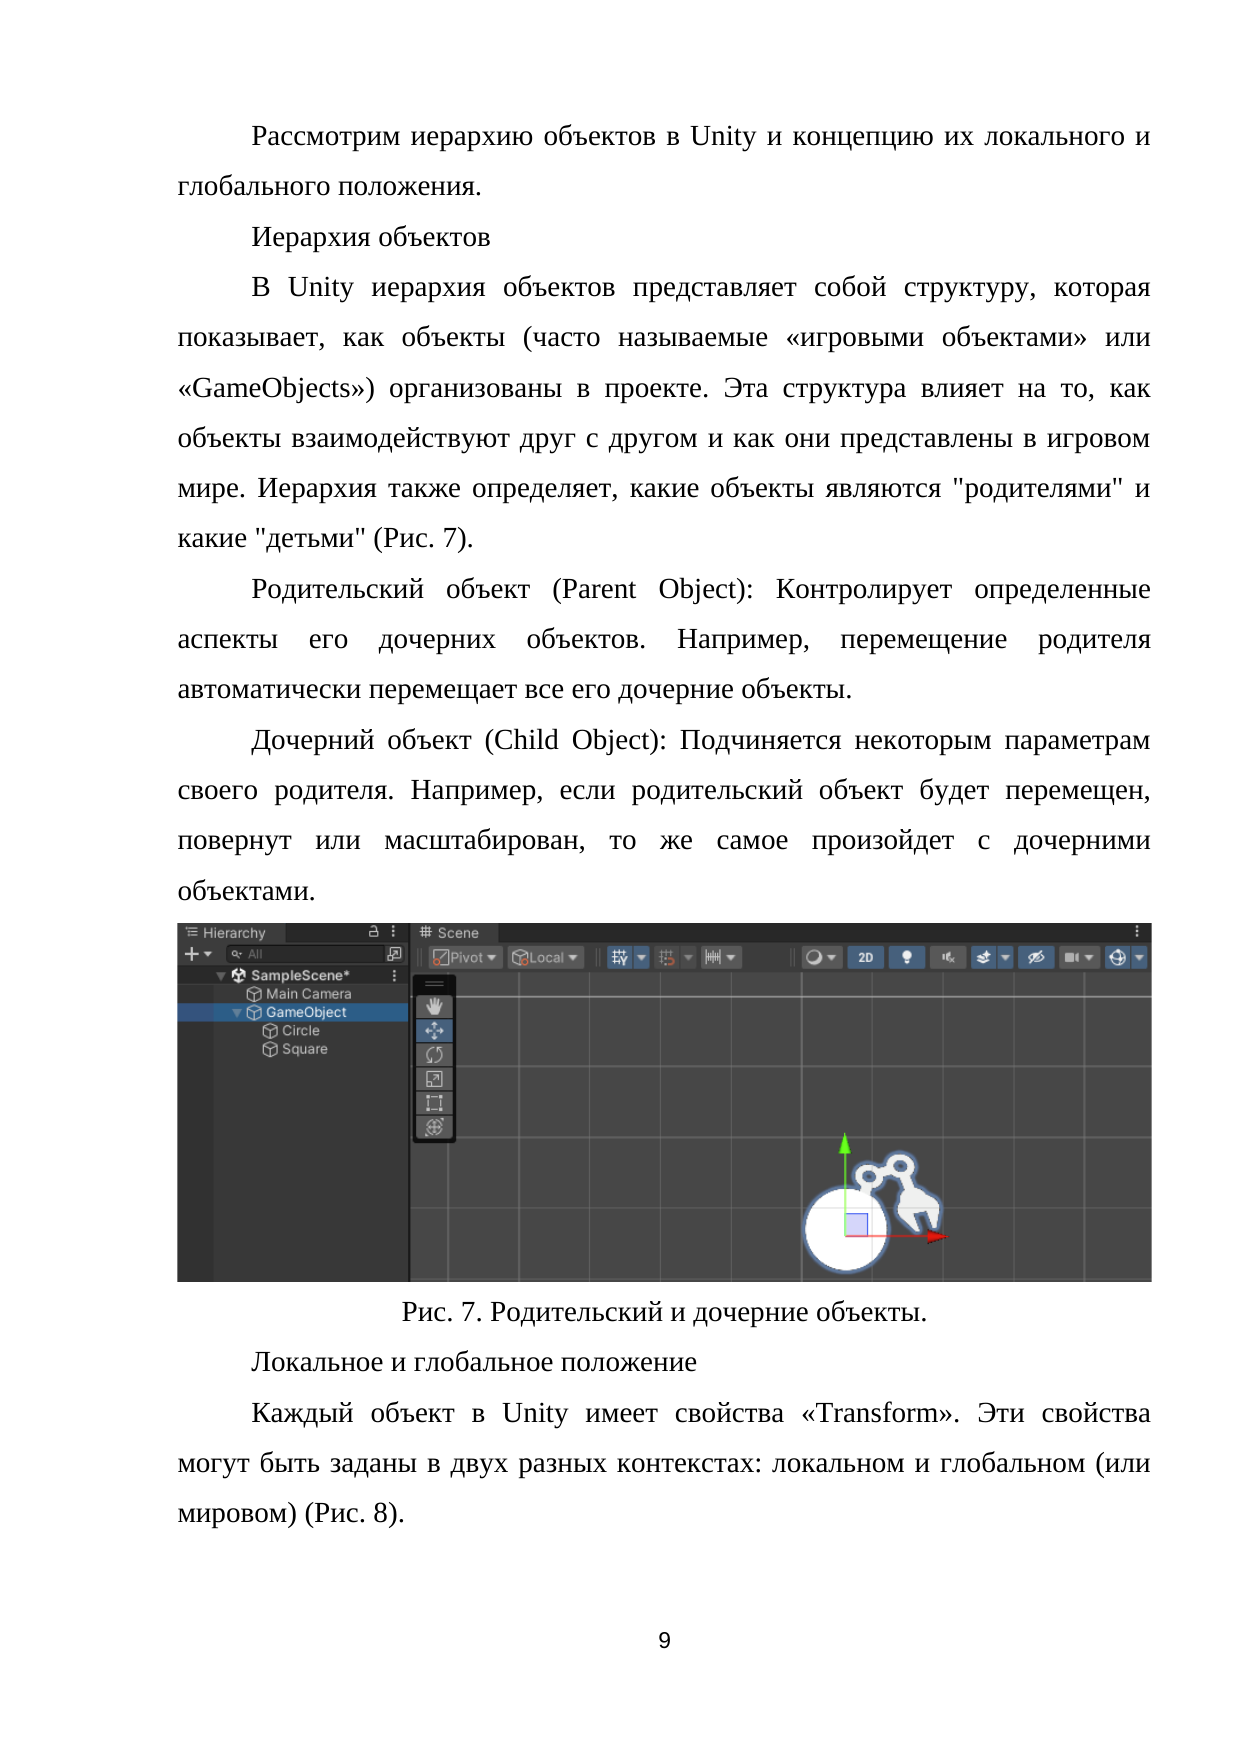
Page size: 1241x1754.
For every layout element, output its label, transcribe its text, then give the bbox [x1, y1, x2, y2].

text Каждый объект в Unity имеет свойства «Transform». Эти свойства могут быть заданы в двух разных контекстах: локальном и глобальном (или мировом) (Рис. 8). [177, 1395, 1152, 1529]
text Локальное и глобальное положение [177, 1344, 1152, 1378]
text Рассмотрим иерархию объектов в Unity и концепцию их локального и глобального положения. [177, 118, 1152, 202]
text Дочерний объект (Child Object): Подчиняется некоторым параметрам своего родителя. Например, если родительский объект будет перемещен, повернут или масштабирован, то же самое произойдет с дочерними объектами. [177, 722, 1152, 906]
text Рис. 7. Родительский и дочерние объекты. [177, 1294, 1152, 1328]
text Родительский объект (Parent Object): Контролирует определенные аспекты его дочерних объектов. Например, перемещение родителя автоматически перемещает все его дочерние объекты. [177, 571, 1152, 705]
text Иерархия объектов [177, 219, 1152, 252]
text В Unity иерархия объектов представляет собой структуру, которая показывает, как объекты (часто называемые «игровыми объектами» или «GameObjects») организованы в проекте. Эта структура влияет на то, как объекты взаимодействуют друг с другом и как они представлены в игровом мире. Иерархия также определяет, какие объекты являются "родителями" и какие "детьми" (Рис. 7). [177, 269, 1152, 554]
picture [177, 923, 1152, 1282]
